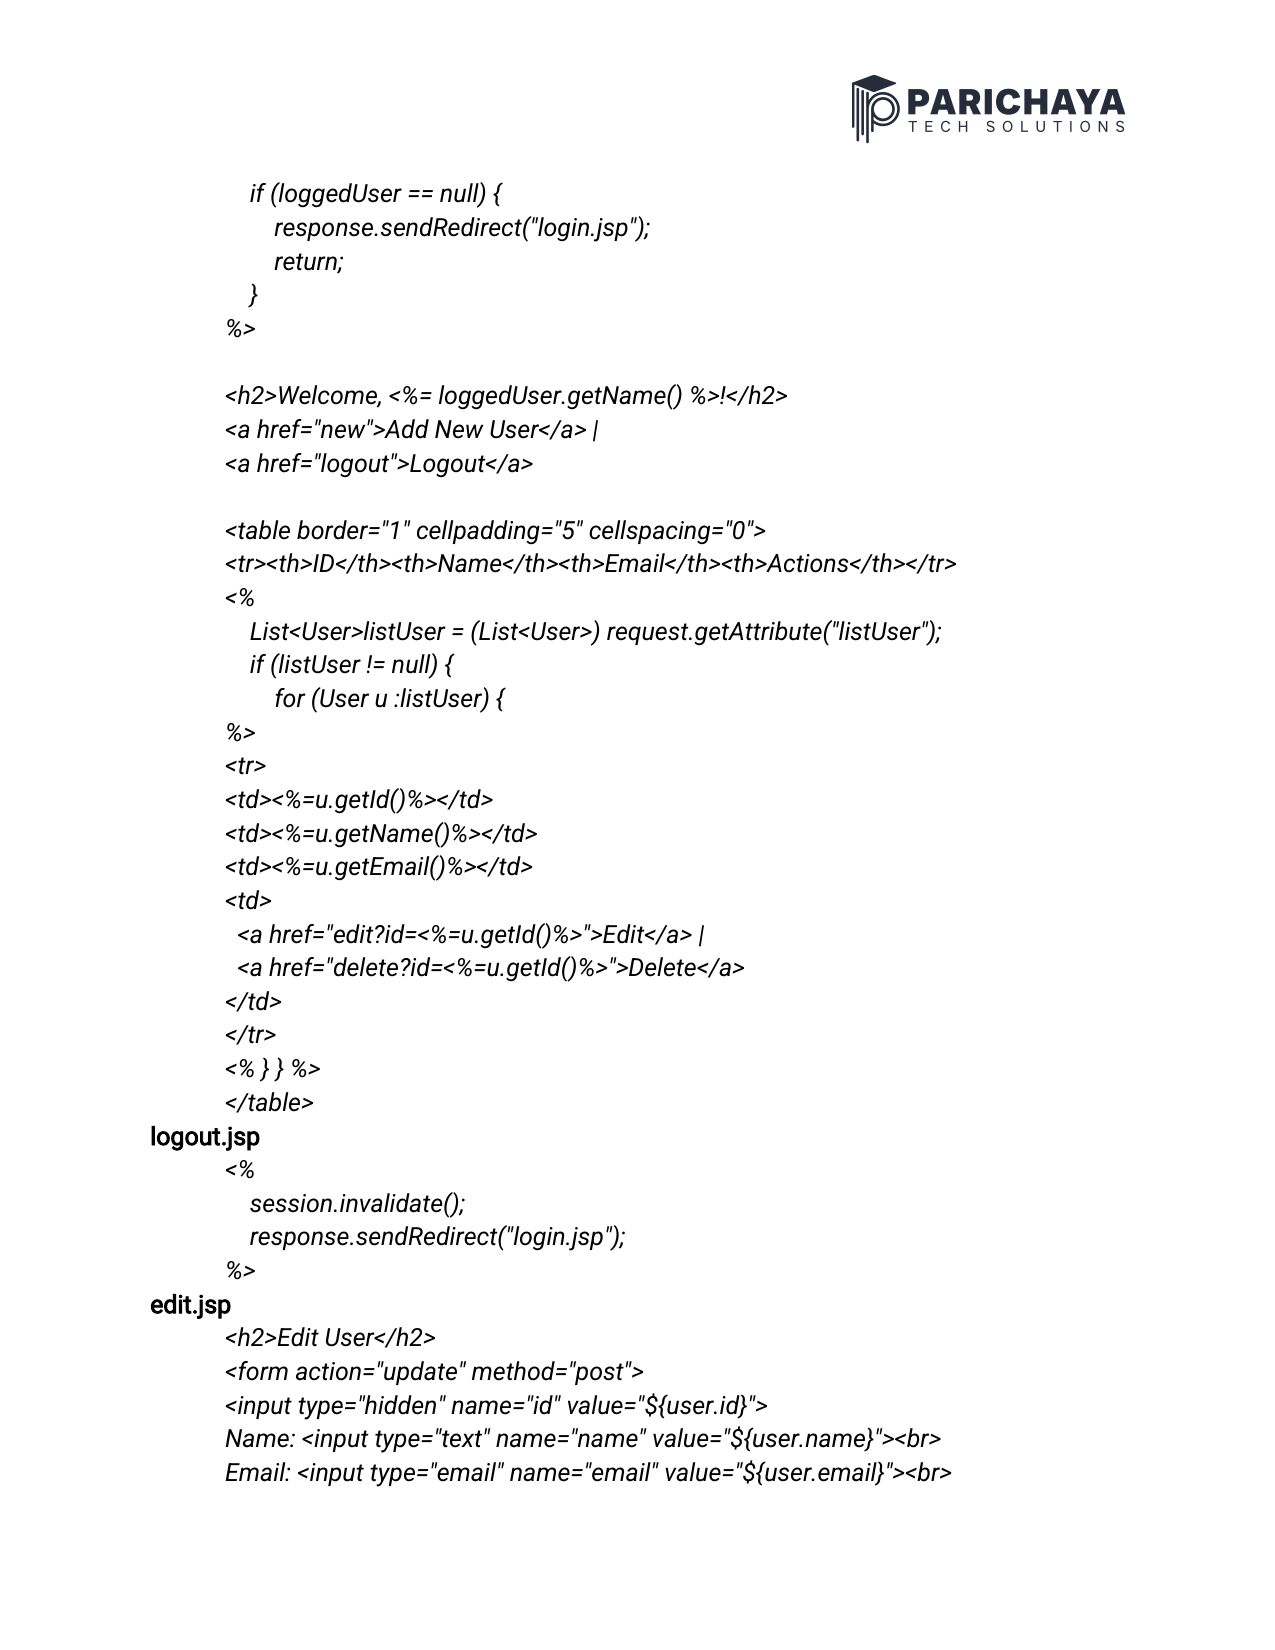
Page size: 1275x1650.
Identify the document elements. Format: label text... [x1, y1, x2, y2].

text <a href="delete?id=<%=u.getId()%>">Delete</a> [225, 953, 1125, 983]
text <td><%=u.getId()%></td> [225, 785, 1125, 814]
text <h2>Welcome, <%= loggedUser.getName() %>!</h2> [225, 381, 1125, 411]
text for (User u :listUser) { [225, 684, 1125, 713]
text </td> [225, 987, 1125, 1016]
text session.invalidate(); [225, 1189, 1125, 1218]
text %> [225, 314, 1125, 343]
text <tr> [225, 752, 1125, 781]
picture [851, 75, 1125, 144]
text if (listUser != null) { [225, 651, 1125, 680]
text %> [225, 1256, 1125, 1286]
text <a href="new">Add New User</a> | [225, 415, 1125, 444]
text return; [225, 247, 1125, 276]
text <td><%=u.getName()%></td> [225, 819, 1125, 848]
text <a href="logout">Logout</a> [225, 449, 1125, 478]
text </tr> [225, 1021, 1125, 1050]
text response.sendRedirect("login.jsp"); [225, 1223, 1125, 1252]
text <a href="edit?id=<%=u.getId()%>">Edit</a> | [225, 920, 1125, 949]
text } [225, 281, 1125, 310]
text <input type="hidden" name="id" value="${user.id}"> [225, 1391, 1125, 1420]
text <form action="update" method="post"> [225, 1357, 1125, 1386]
text Name: <input type="text" name="name" value="${user.name}"><br> [225, 1424, 1125, 1454]
text logout.jsp [150, 1122, 1125, 1151]
text <table border="1" cellpadding="5" cellspacing="0"> [225, 516, 1125, 545]
text %> [225, 718, 1125, 747]
text edit.jsp [150, 1290, 1125, 1319]
text <td> [225, 886, 1125, 915]
text Email: <input type="email" name="email" value="${user.email}"><br> [225, 1458, 1125, 1487]
text if (loggedUser == null) { [225, 179, 1125, 209]
text response.sendRedirect("login.jsp"); [225, 213, 1125, 242]
text <td><%=u.getEmail()%></td> [225, 852, 1125, 882]
text List<User>listUser = (List<User>) request.getAttribute("listUser"); [225, 617, 1125, 646]
text <h2>Edit User</h2> [225, 1323, 1125, 1353]
text </table> [225, 1088, 1125, 1117]
text <% [225, 583, 1125, 613]
text <tr><th>ID</th><th>Name</th><th>Email</th><th>Actions</th></tr> [225, 550, 1125, 579]
text <% [225, 1155, 1125, 1184]
text <% } } %> [225, 1054, 1125, 1084]
